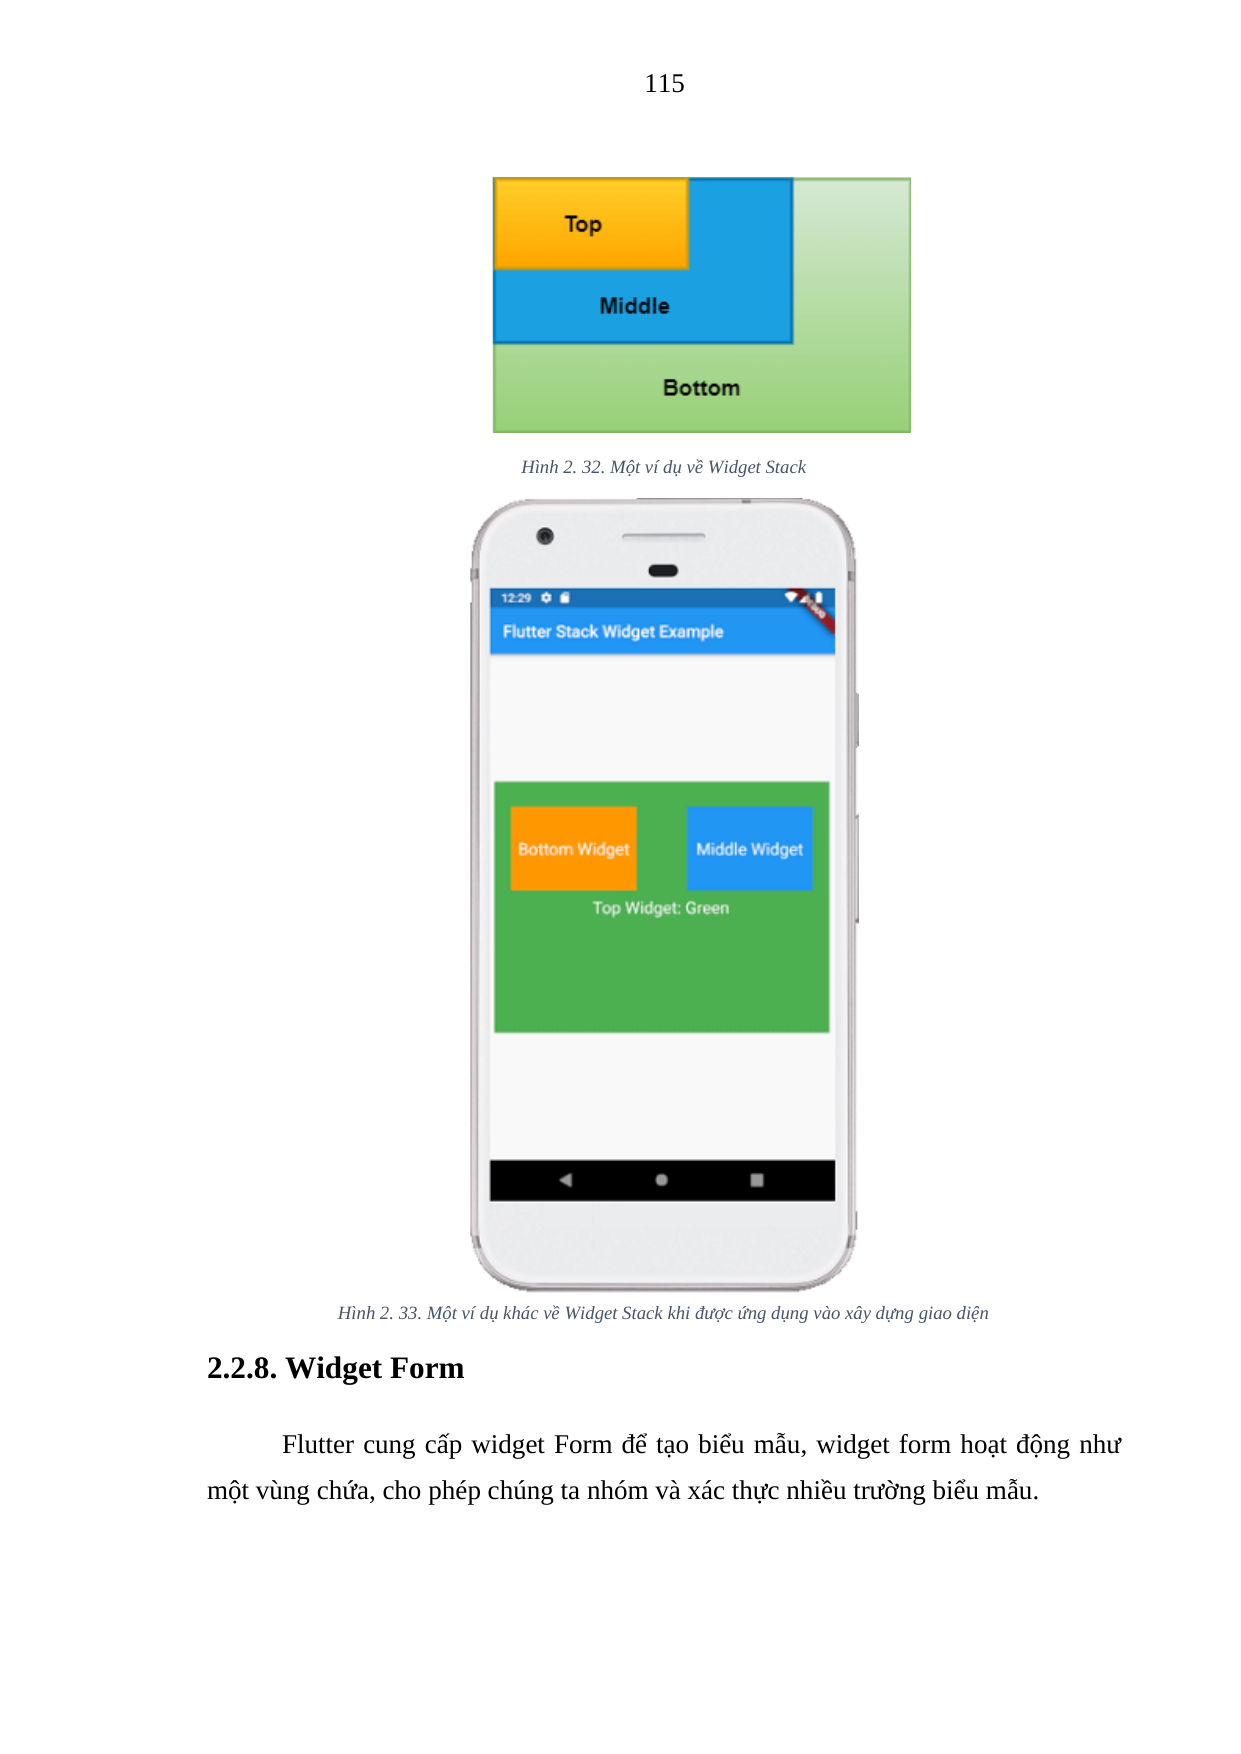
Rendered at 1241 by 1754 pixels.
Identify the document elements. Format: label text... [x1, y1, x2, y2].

picture [492, 177, 912, 433]
text Hình 2. . Một ví dụ khác về Widget Stack khi được ứng dụng vào xây dựng giao diện [207, 1302, 1122, 1324]
text Hình 2. . Một ví dụ về Widget Stack [207, 456, 1122, 478]
text Flutter cung cấp widget Form để tạo biểu mẫu, widget form hoạt động như một vùng chứa, cho phép chúng ta nhóm và xác thực nhiều trường biểu mẫu. [207, 1428, 1122, 1506]
subtitle 2.2.8. Widget Form [207, 1349, 1122, 1385]
picture [469, 498, 859, 1294]
